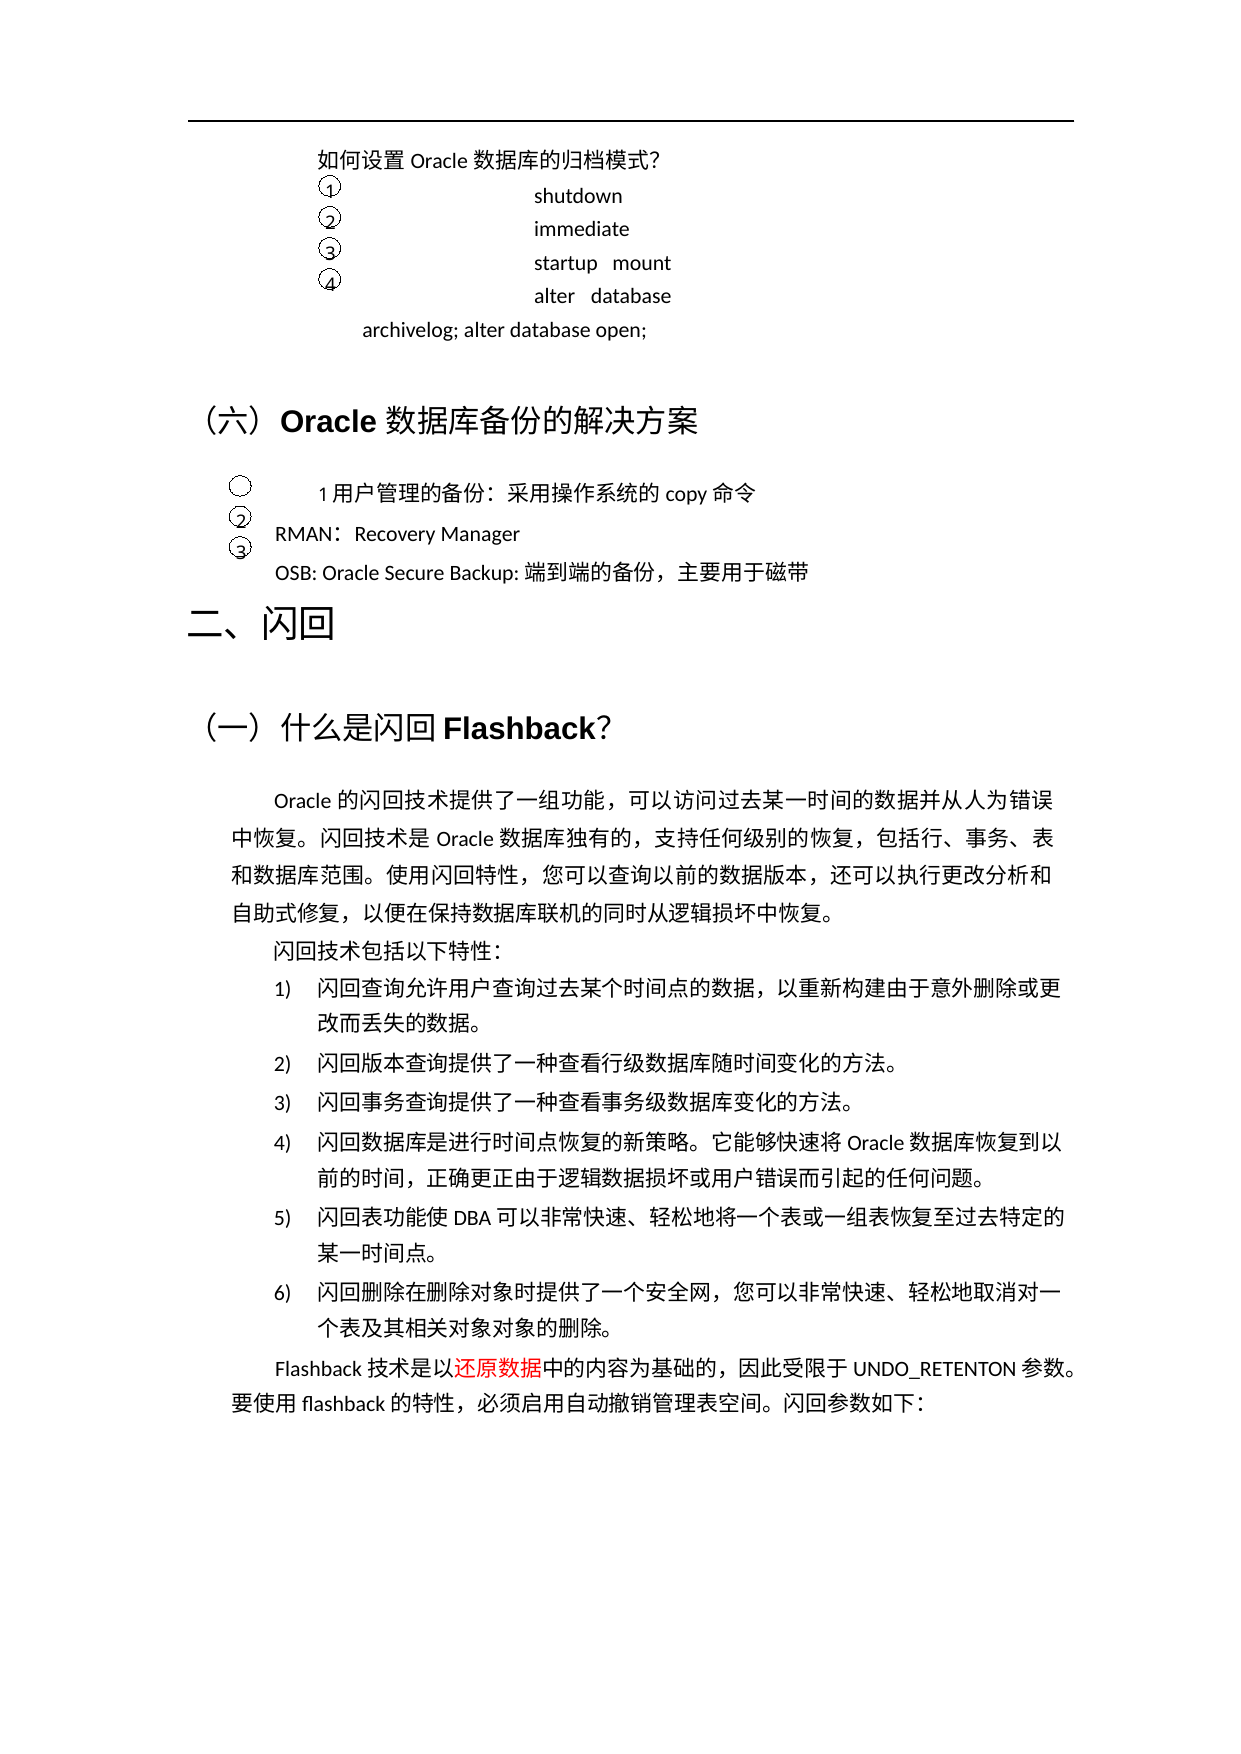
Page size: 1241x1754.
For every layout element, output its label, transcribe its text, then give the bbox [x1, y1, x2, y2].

text 如何设置 Oracle 数据库的归档模式？ shutdown immediate startup mount alter database archivelog; alter database open; [317, 143, 671, 343]
subtitle （六）Oracle 数据库备份的解决方案 [186, 396, 1074, 441]
list 闪回数据库是进行时间点恢复的新策略。它能够快速将 Oracle 数据库恢复到以前的时间，正确更正由于逻辑数据损坏或用户错误而引起的任何问题。 [273, 1125, 1074, 1192]
text OSB: Oracle Secure Backup: 端到端的备份，主要用于磁带 [275, 554, 1074, 586]
text RMAN：Recovery Manager [275, 516, 1074, 547]
subtitle 二、闪回 [186, 593, 1074, 648]
text Oracle 的闪回技术提供了一组功能，可以访问过去某一时间的数据并从人为错误中恢复。闪回技术是 Oracle 数据库独有的，支持任何级别的恢复，包括行、事务、表和数据库范围。使用闪回特性，您可以查询以前的数据版本，还可以执行更改分析和自助式修复，以便在保持数据库联机的同时从逻辑损坏中恢复。 [231, 783, 1054, 927]
list 闪回查询允许用户查询过去某个时间点的数据，以重新构建由于意外删除或更改而丢失的数据。 [273, 971, 1074, 1038]
text Flashback 技术是以还原数据中的内容为基础的，因此受限于 UNDO_RETENTON 参数。要使用 flashback 的特性，必须启用自动撤销管理表空间。闪回参数如下： [231, 1351, 1074, 1418]
subtitle （一）什么是闪回 Flashback？ [186, 703, 1074, 749]
list 闪回删除在删除对象时提供了一个安全网，您可以非常快速、轻松地取消对一个表及其相关对象对象的删除。 [273, 1275, 1074, 1343]
text 1用户管理的备份：采用操作系统的 copy 命令 [236, 476, 1074, 508]
list 闪回表功能使 DBA 可以非常快速、轻松地将一个表或一组表恢复至过去特定的某一时间点。 [273, 1200, 1074, 1267]
text 闪回技术包括以下特性： [273, 934, 1074, 966]
list 闪回版本查询提供了一种查看行级数据库随时间变化的方法。 [273, 1046, 1074, 1078]
list 闪回事务查询提供了一种查看事务级数据库变化的方法。 [273, 1085, 1074, 1117]
